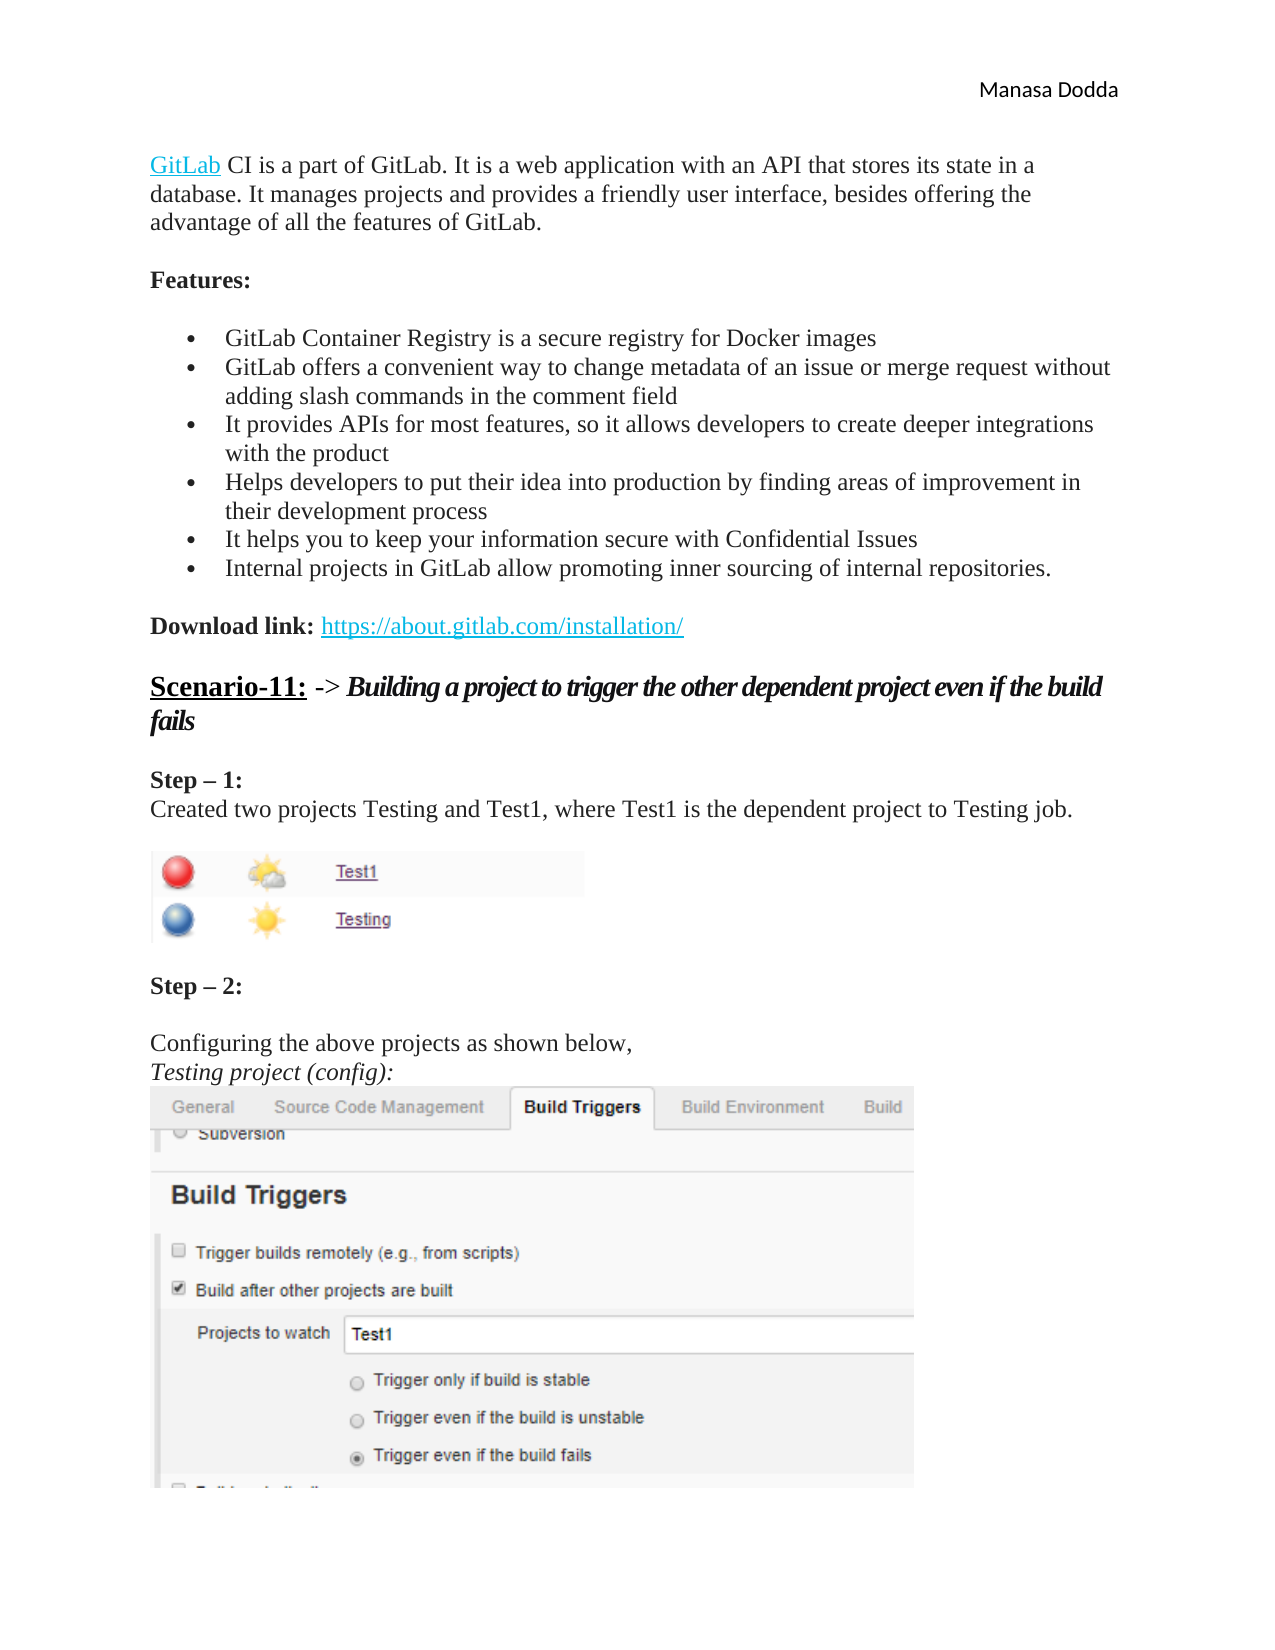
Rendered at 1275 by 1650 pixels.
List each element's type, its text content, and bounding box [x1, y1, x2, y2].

picture [150, 1086, 914, 1488]
list GitLab Container Registry is a secure registry for Docker images [187, 323, 1125, 352]
picture [150, 851, 585, 943]
text Step – 1: [150, 765, 1125, 794]
text Step – 2: [150, 971, 1125, 1000]
text Download link: https://about.gitlab.com/installation/ [150, 611, 1125, 640]
text Testing project (config): [150, 1057, 1125, 1086]
list Internal projects in GitLab allow promoting inner sourcing of internal repositories. [187, 553, 1125, 582]
text Features: [150, 265, 1125, 294]
text Created two projects Testing and Test1, where Test1 is the dependent project to Testing job. [150, 794, 1125, 823]
text Configuring the above projects as shown below, [150, 1028, 1125, 1057]
list Helps developers to put their idea into production by finding areas of improvement in their development process [187, 467, 1125, 524]
list It provides APIs for most features, so it allows developers to create deeper integrations with the product [187, 409, 1125, 467]
text GitLab CI is a part of GitLab. It is a web application with an API that stores its state in a database. It manages projects and provides a friendly user interface, besides offering the advantage of all the features of GitLab. [150, 150, 1125, 236]
list It helps you to keep your information secure with Confidential Issues [187, 524, 1125, 553]
list GitLab offers a convenient way to change metadata of an issue or merge request without adding slash commands in the comment field [187, 352, 1125, 409]
text Scenario-11: -> Building a project to trigger the other dependent project even if the build fails [150, 669, 1125, 736]
